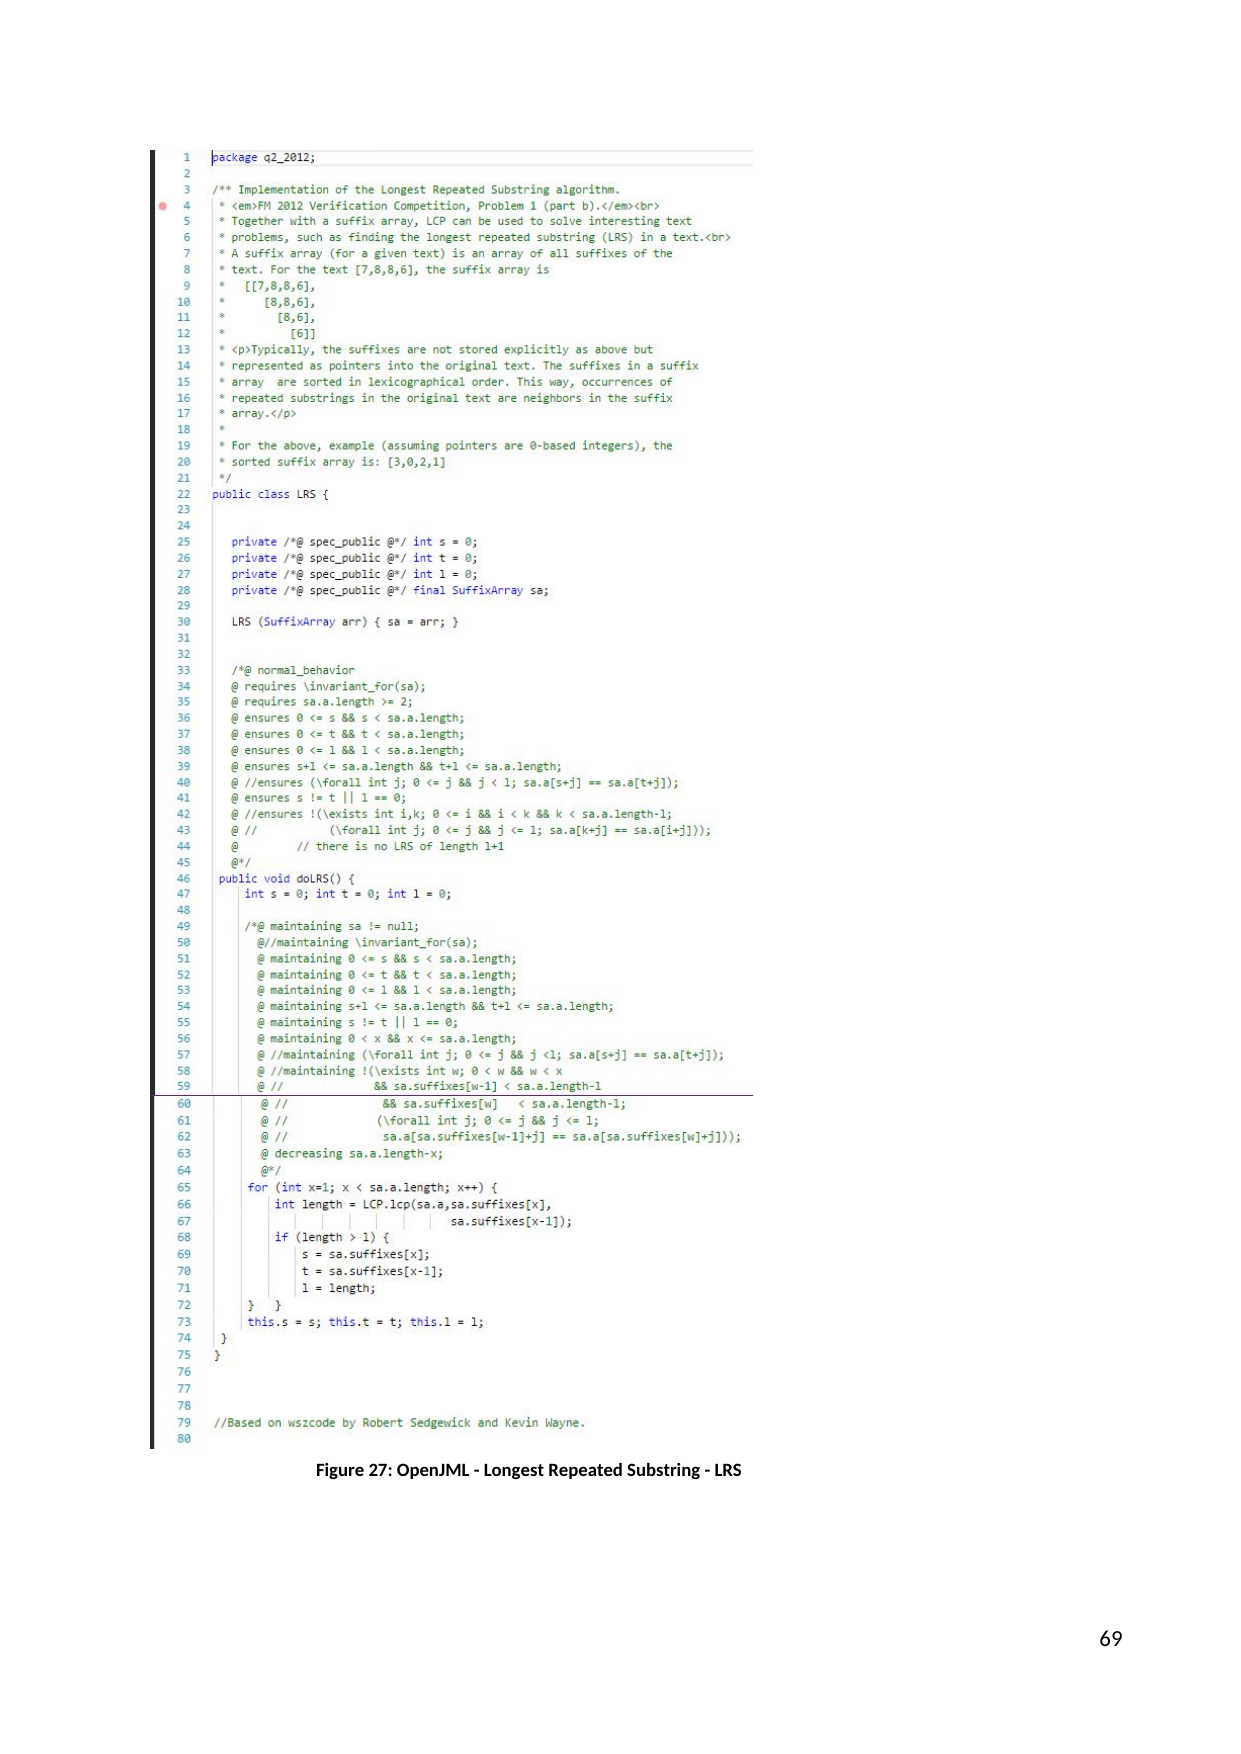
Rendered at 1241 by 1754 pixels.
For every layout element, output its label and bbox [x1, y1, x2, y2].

picture [150, 150, 757, 1449]
